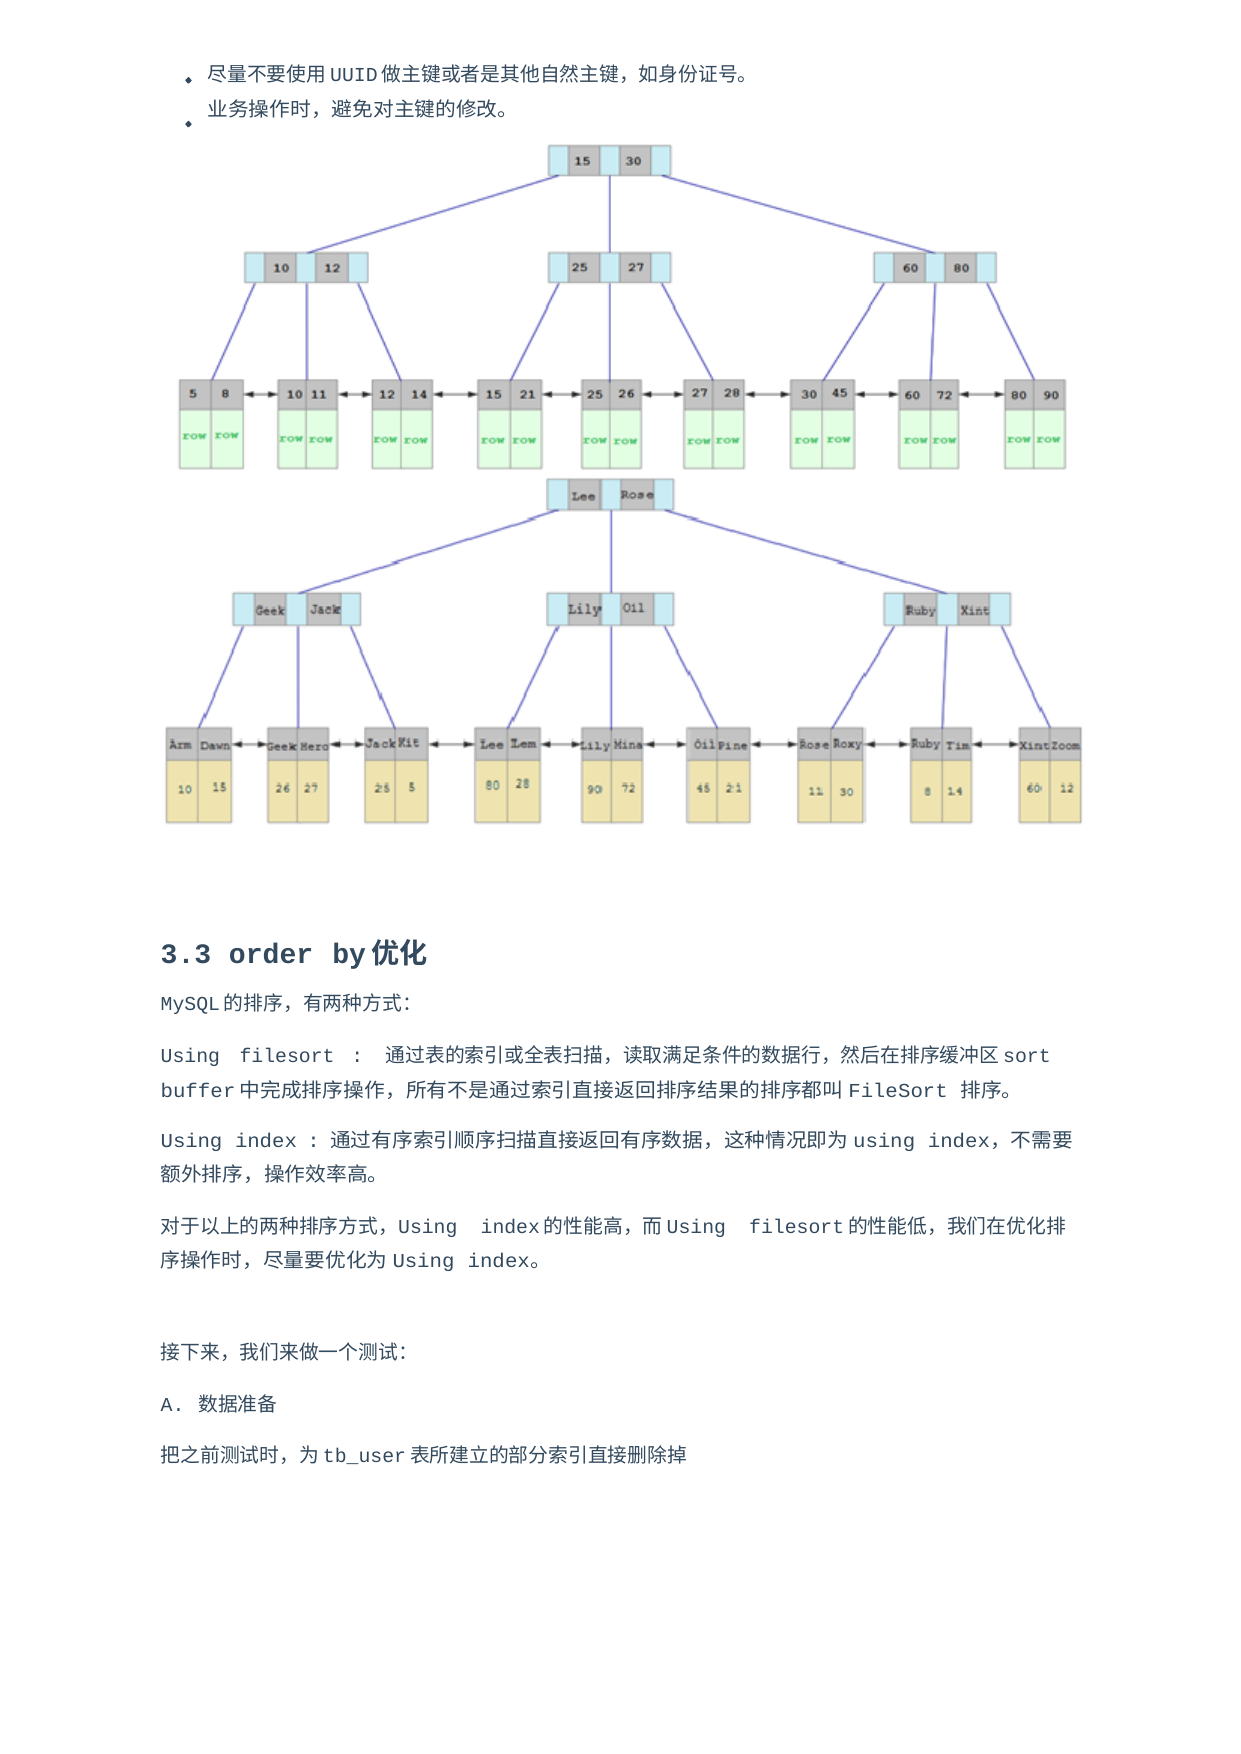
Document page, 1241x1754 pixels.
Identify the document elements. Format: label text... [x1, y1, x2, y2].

text MySQL的排序，有两种方式： [160, 988, 1094, 1017]
subtitle order by优化 [160, 931, 1094, 972]
text 对于以上的两种排序方式，Using index的性能高，而Using filesort的性能低，我们在优化排序操作时，尽量要优化为 Using index。 [160, 1210, 1078, 1274]
picture [160, 143, 1083, 829]
text 接下来，我们来做一个测试： [160, 1337, 1094, 1365]
text Using filesort : 通过表的索引或全表扫描，读取满足条件的数据行，然后在排序缓冲区sort buffer中完成排序操作，所有不是通过索引直接返回排序结果的排序都叫 FileSort 排序。 [160, 1039, 1051, 1103]
text 把之前测试时，为tb_user表所建立的部分索引直接删除掉 [160, 1440, 1094, 1469]
list 数据准备 [160, 1388, 1094, 1417]
text Using index : 通过有序索引顺序扫描直接返回有序数据，这种情况即为 using index，不需要额外排序，操作效率高。 [160, 1124, 1073, 1187]
text 尽量不要使用UUID做主键或者是其他自然主键，如身份证号。业务操作时，避免对主键的修改。 [207, 59, 765, 122]
